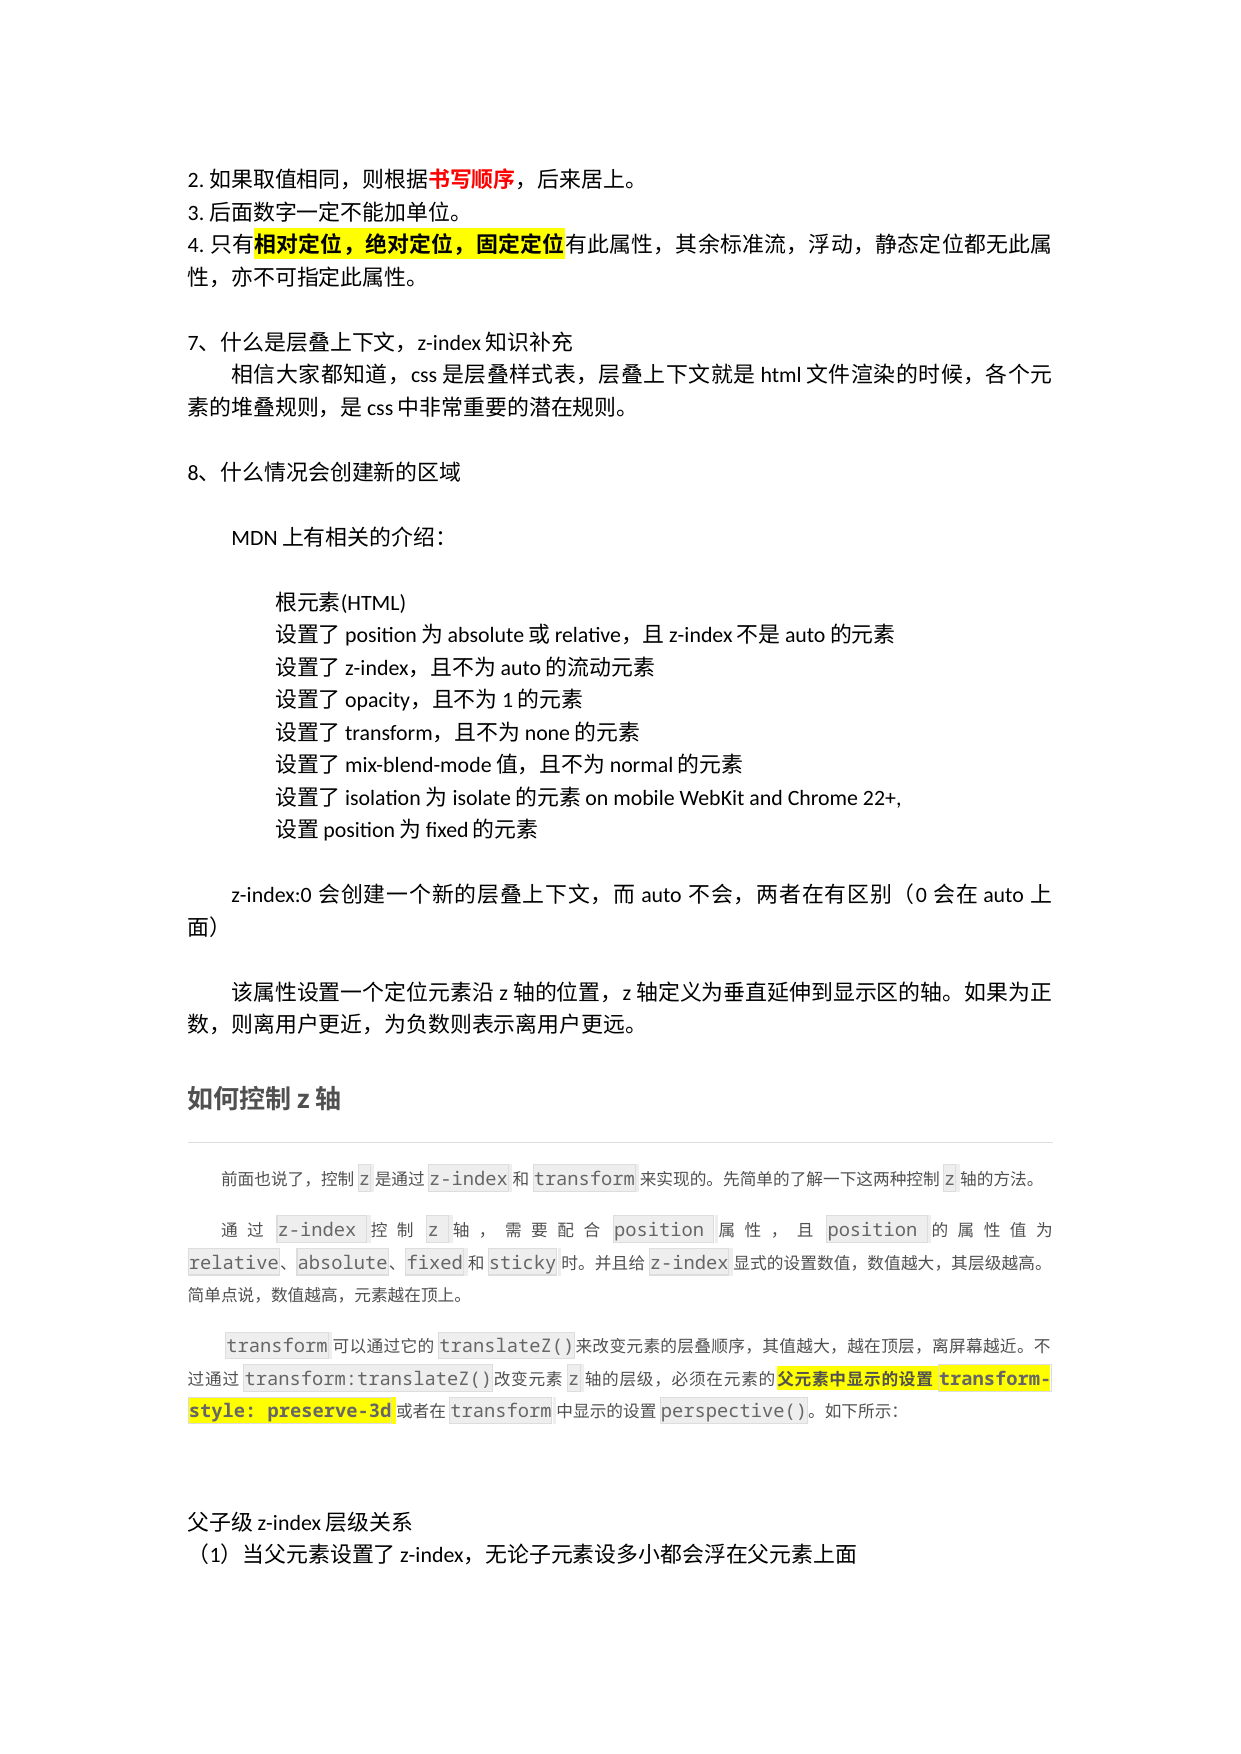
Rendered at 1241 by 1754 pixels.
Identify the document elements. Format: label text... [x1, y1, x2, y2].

text 3. 后面数字一定不能加单位。 [187, 194, 1053, 227]
text （1）当父元素设置了z-index，无论子元素设多小都会浮在父元素上面 [187, 1537, 1053, 1569]
text 设置position为fixed的元素 [187, 812, 1053, 844]
text 2. 如果取值相同，则根据书写顺序，后来居上。 [187, 162, 1053, 194]
text 父子级z-index层级关系 [187, 1504, 1053, 1537]
text 8、什么情况会创建新的区域 [187, 454, 1053, 487]
text 设置了position为absolute或relative，且z-index不是auto的元素 [187, 617, 1053, 649]
text 根元素(HTML) [187, 584, 1053, 617]
text 设置了mix-blend-mode值，且不为normal的元素 [187, 747, 1053, 779]
text MDN上有相关的介绍： [187, 519, 1053, 552]
text transform可以通过它的translateZ()来改变元素的层叠顺序，其值越大，越在顶层，离屏幕越近。不过通过transform:translateZ()改变元素z轴的层级，必须在元素的父元素中显示的设置transform-style: preserve-3d或者在transform中显示的设置perspective()。如下所示： [187, 1329, 1053, 1427]
text 设置了opacity，且不为1的元素 [187, 682, 1053, 714]
text 设置了z-index，且不为auto的流动元素 [187, 649, 1053, 682]
subtitle 如何控制z轴 [187, 1064, 1053, 1143]
text 该属性设置一个定位元素沿 z 轴的位置，z 轴定义为垂直延伸到显示区的轴。如果为正数，则离用户更近，为负数则表示离用户更远。 [187, 974, 1053, 1039]
text 7、什么是层叠上下文，z-index知识补充 [187, 324, 1053, 357]
text 通过z-index控制z轴，需要配合position属性，且position的属性值为relative、absolute、fixed和sticky时。并且给z-index显式的设置数值，数值越大，其层级越高。简单点说，数值越高，元素越在顶上。 [187, 1213, 1053, 1311]
text 4. 只有相对定位，绝对定位，固定定位有此属性，其余标准流，浮动，静态定位都无此属性，亦不可指定此属性。 [187, 227, 1053, 292]
text z-index:0 会创建一个新的层叠上下文，而auto 不会，两者在有区别（0 会在auto 上面） [187, 877, 1053, 942]
text 设置了isolation 为 isolate的元素on mobile WebKit and Chrome 22+, [187, 779, 1053, 812]
text 相信大家都知道，css是层叠样式表，层叠上下文就是html文件渲染的时候，各个元素的堆叠规则，是css中非常重要的潜在规则。 [187, 357, 1053, 422]
text 前面也说了，控制z是通过z-index和transform来实现的。先简单的了解一下这两种控制z轴的方法。 [187, 1162, 1053, 1194]
text 设置了transform，且不为none的元素 [187, 714, 1053, 747]
